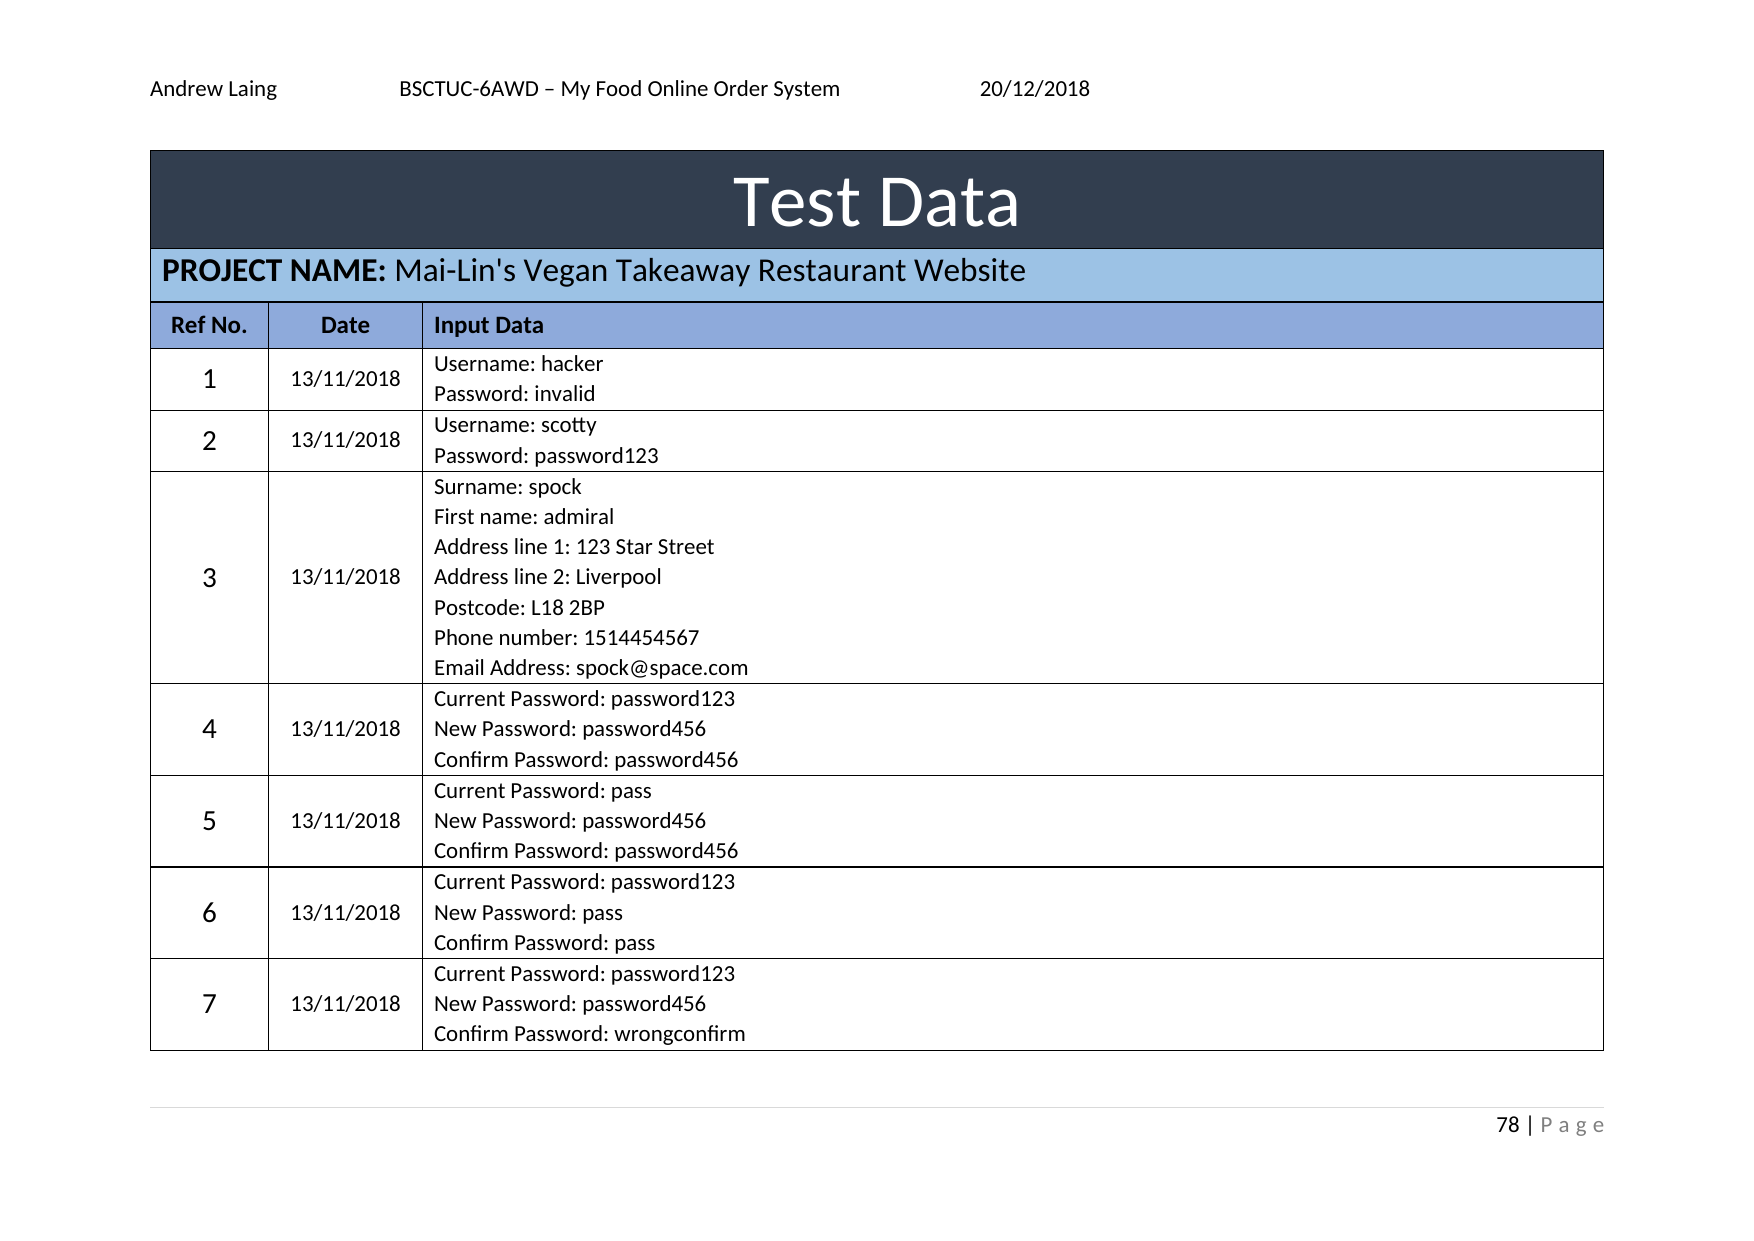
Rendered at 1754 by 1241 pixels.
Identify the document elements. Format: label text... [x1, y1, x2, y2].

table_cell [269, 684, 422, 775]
table_cell Input Data [423, 303, 1603, 348]
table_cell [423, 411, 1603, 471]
table_cell 13/11/2018 [269, 349, 422, 409]
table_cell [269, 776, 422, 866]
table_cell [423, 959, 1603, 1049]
table_cell Date [269, 303, 422, 348]
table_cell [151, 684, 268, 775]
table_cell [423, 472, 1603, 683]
table_cell Ref No. [151, 303, 268, 348]
table_cell Username: hacker Password: invalid [423, 349, 1603, 409]
table_cell PROJECT NAME: Mai-Lin's Vegan Takeaway Restaurant Website [151, 249, 1603, 301]
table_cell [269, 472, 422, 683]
table_header Test Data [151, 151, 1603, 248]
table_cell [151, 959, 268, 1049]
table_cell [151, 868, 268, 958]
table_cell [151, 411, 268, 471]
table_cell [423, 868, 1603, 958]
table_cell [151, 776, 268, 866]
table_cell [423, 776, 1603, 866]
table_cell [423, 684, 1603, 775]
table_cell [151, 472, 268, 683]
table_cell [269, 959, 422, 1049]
table_cell 1 [151, 349, 268, 409]
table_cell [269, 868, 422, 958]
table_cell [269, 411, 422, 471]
